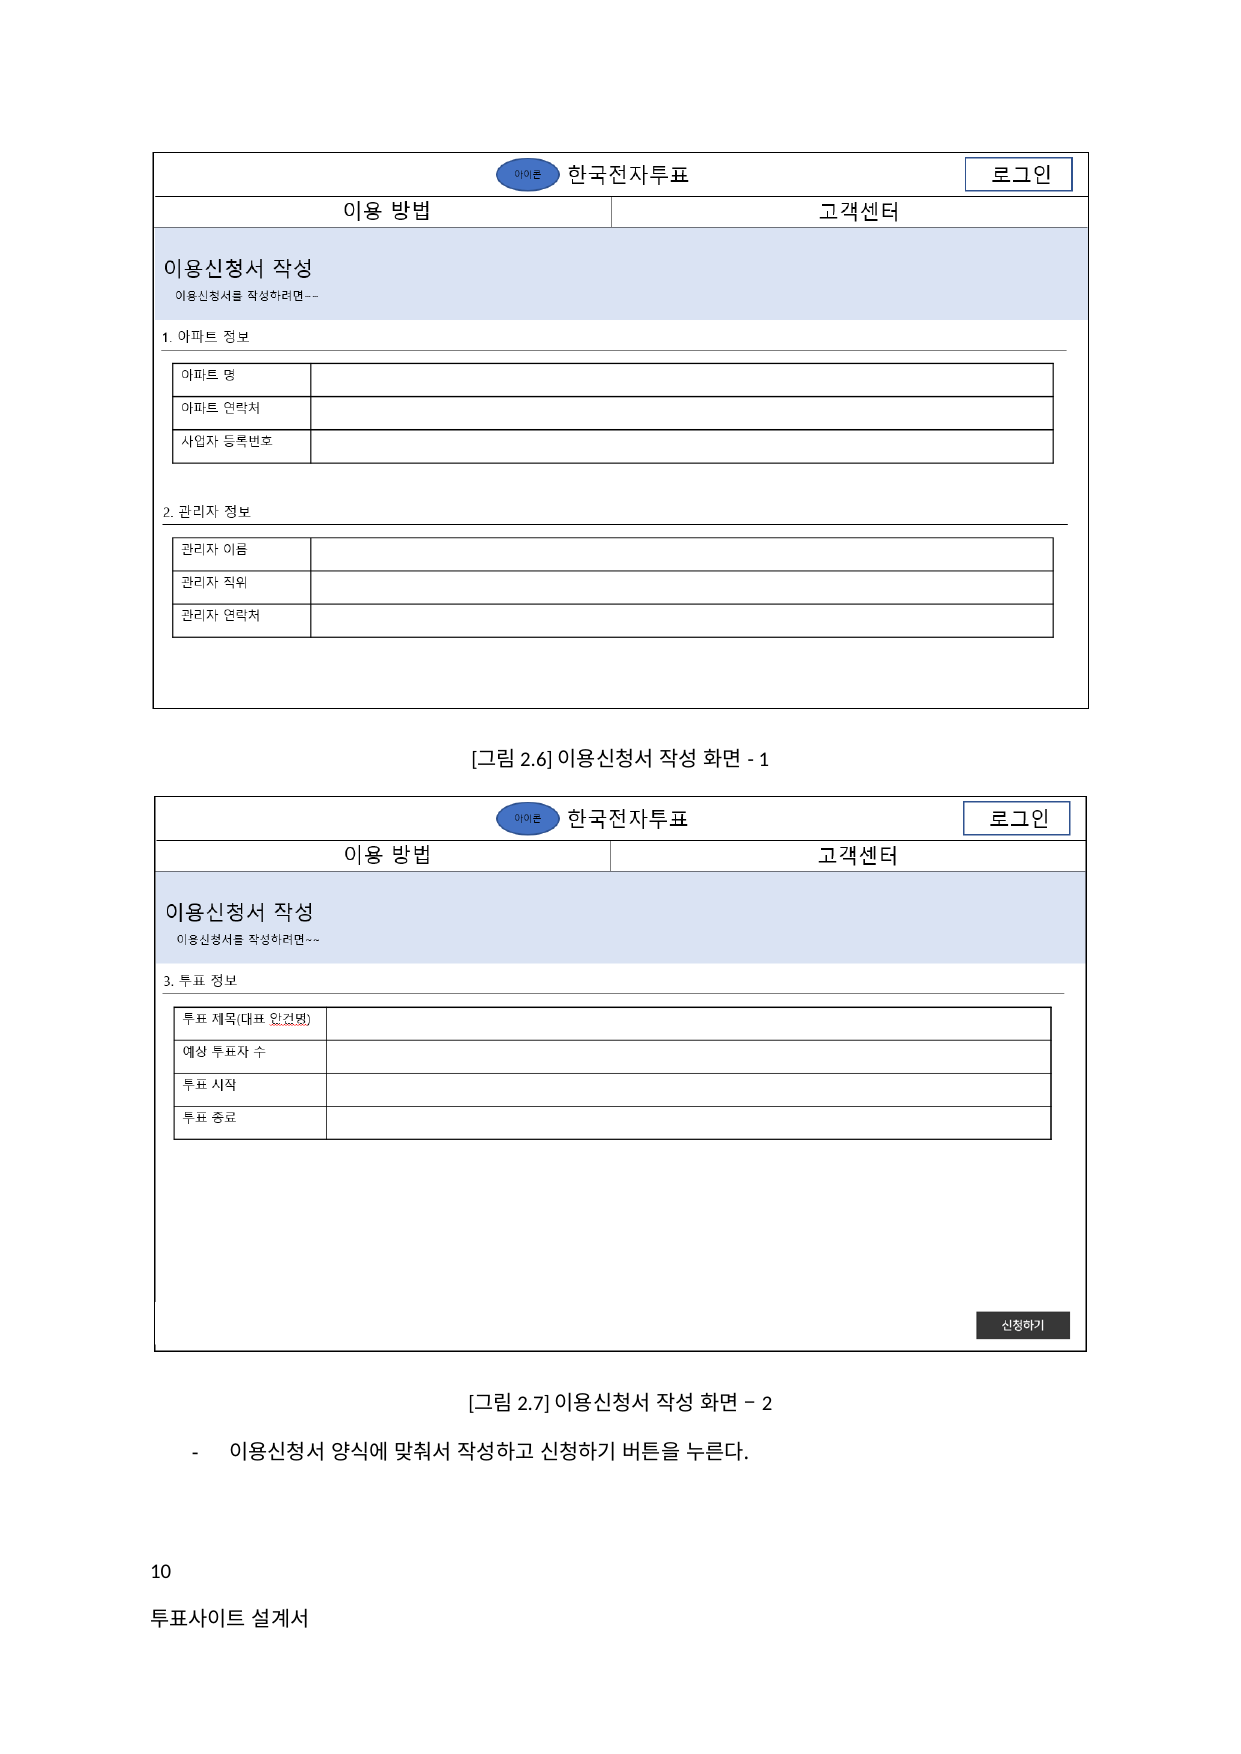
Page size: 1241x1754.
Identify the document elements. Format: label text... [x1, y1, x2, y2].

picture [150, 150, 1091, 712]
list 이용신청서 양식에 맞춰서 작성하고 신청하기 버튼을 누른다. [192, 1435, 1090, 1466]
text [그림2.6] 이용신청서 작성 화면 - 1 [150, 743, 1090, 773]
picture [150, 792, 1091, 1356]
text [그림2.7] 이용신청서 작성 화면 – 2 [150, 1386, 1090, 1416]
